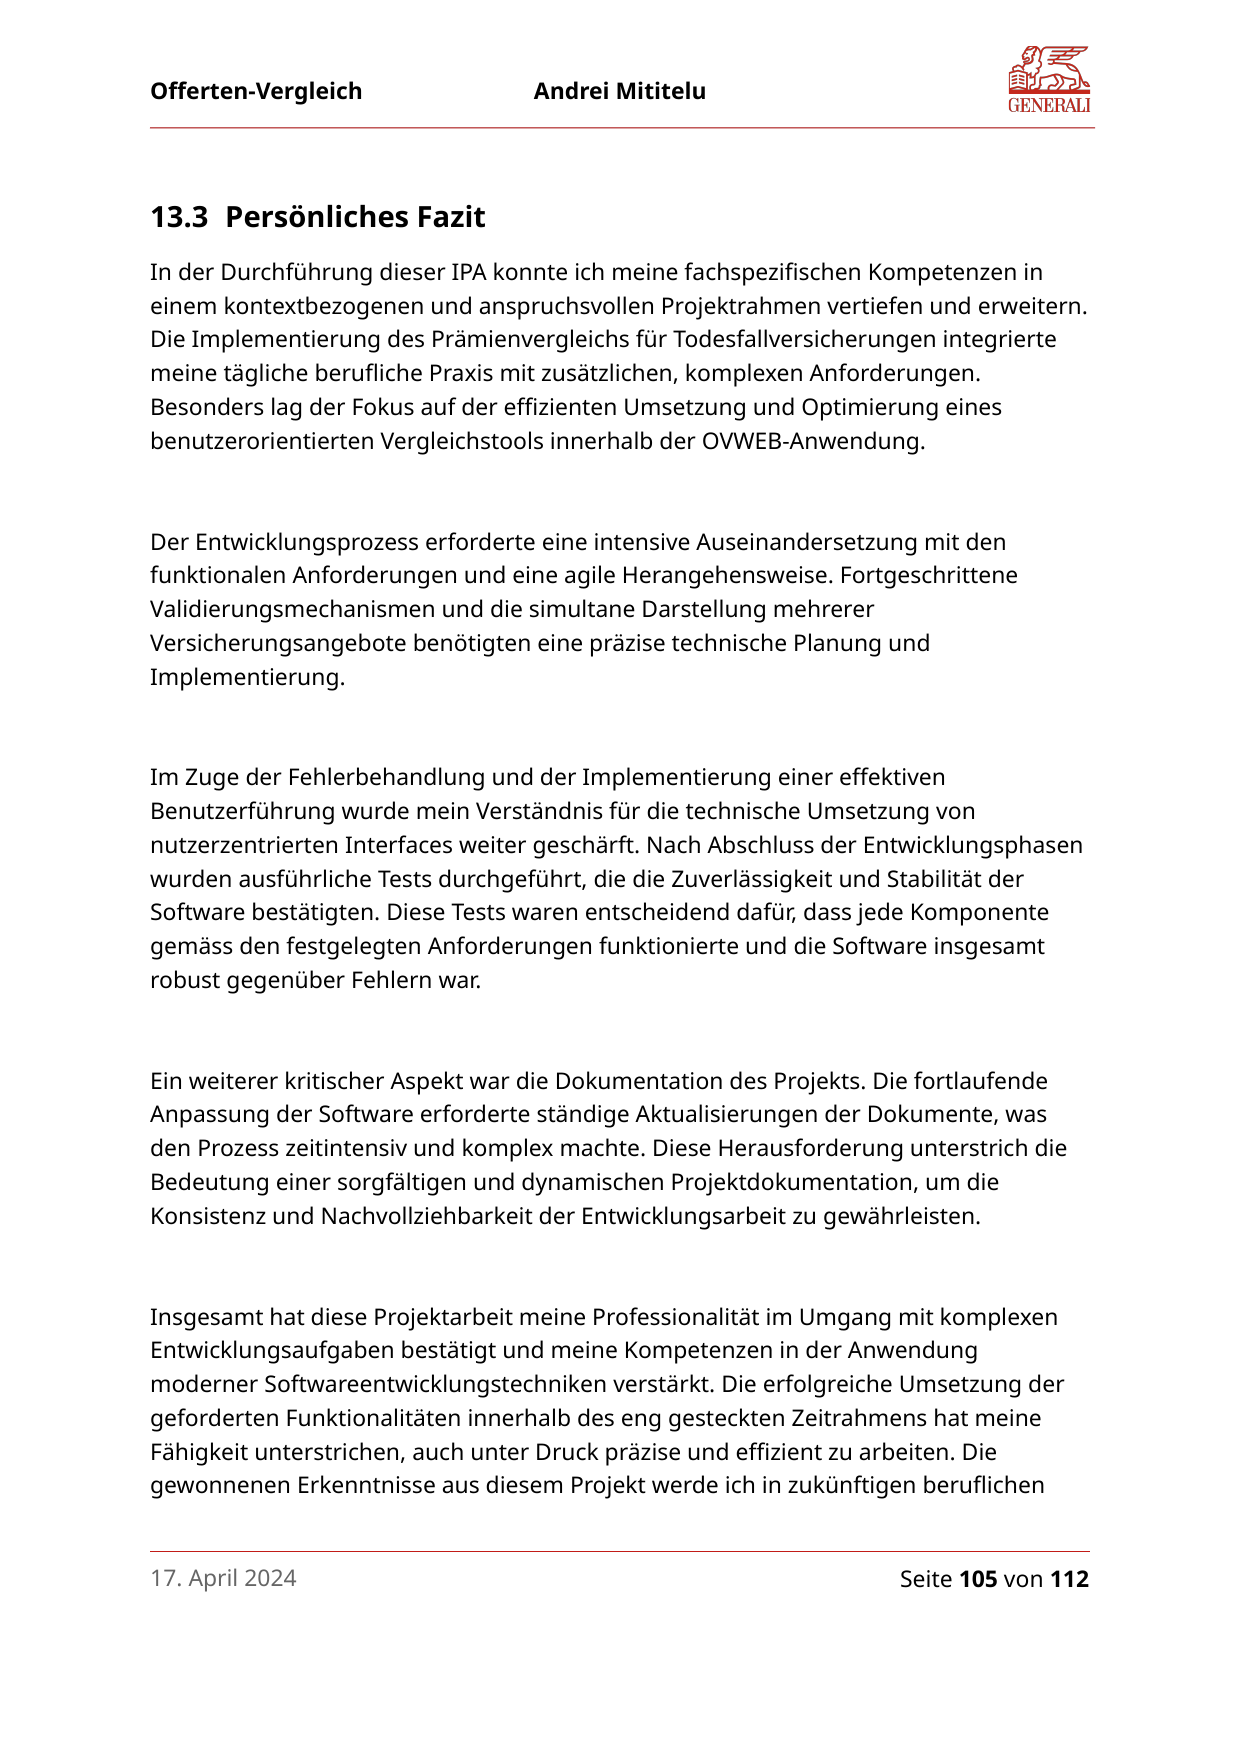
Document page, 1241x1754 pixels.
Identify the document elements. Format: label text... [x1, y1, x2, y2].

text Der Entwicklungsprozess erforderte eine intensive Auseinandersetzung mit den funktionalen Anforderungen und eine agile Herangehensweise. Fortgeschrittene Validierungsmechanismen und die simultane Darstellung mehrerer Versicherungsangebote benötigten eine präzise technische Planung und Implementierung. [150, 526, 1090, 692]
text In der Durchführung dieser IPA konnte ich meine fachspezifischen Kompetenzen in einem kontextbezogenen und anspruchsvollen Projektrahmen vertiefen und erweitern. Die Implementierung des Prämienvergleichs für Todesfallversicherungen integrierte meine tägliche berufliche Praxis mit zusätzlichen, komplexen Anforderungen. Besonders lag der Fokus auf der effizienten Umsetzung und Optimierung eines benutzerorientierten Vergleichstools innerhalb der OVWEB-Anwendung. [150, 256, 1090, 456]
text Ein weiterer kritischer Aspekt war die Dokumentation des Projekts. Die fortlaufende Anpassung der Software erforderte ständige Aktualisierungen der Dokumente, was den Prozess zeitintensiv und komplex machte. Diese Herausforderung unterstrich die Bedeutung einer sorgfältigen und dynamischen Projektdokumentation, um die Konsistenz und Nachvollziehbarkeit der Entwicklungsarbeit zu gewährleisten. [150, 1065, 1090, 1231]
subtitle Persönliches Fazit [150, 196, 1090, 236]
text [150, 1301, 1090, 1501]
picture [1008, 46, 1091, 112]
text Im Zuge der Fehlerbehandlung und der Implementierung einer effektiven Benutzerführung wurde mein Verständnis für die technische Umsetzung von nutzerzentrierten Interfaces weiter geschärft. Nach Abschluss der Entwicklungsphasen wurden ausführliche Tests durchgeführt, die die Zuverlässigkeit und Stabilität der Software bestätigten. Diese Tests waren entscheidend dafür, dass jede Komponente gemäss den festgelegten Anforderungen funktionierte und die Software insgesamt robust gegenüber Fehlern war. [150, 761, 1090, 995]
